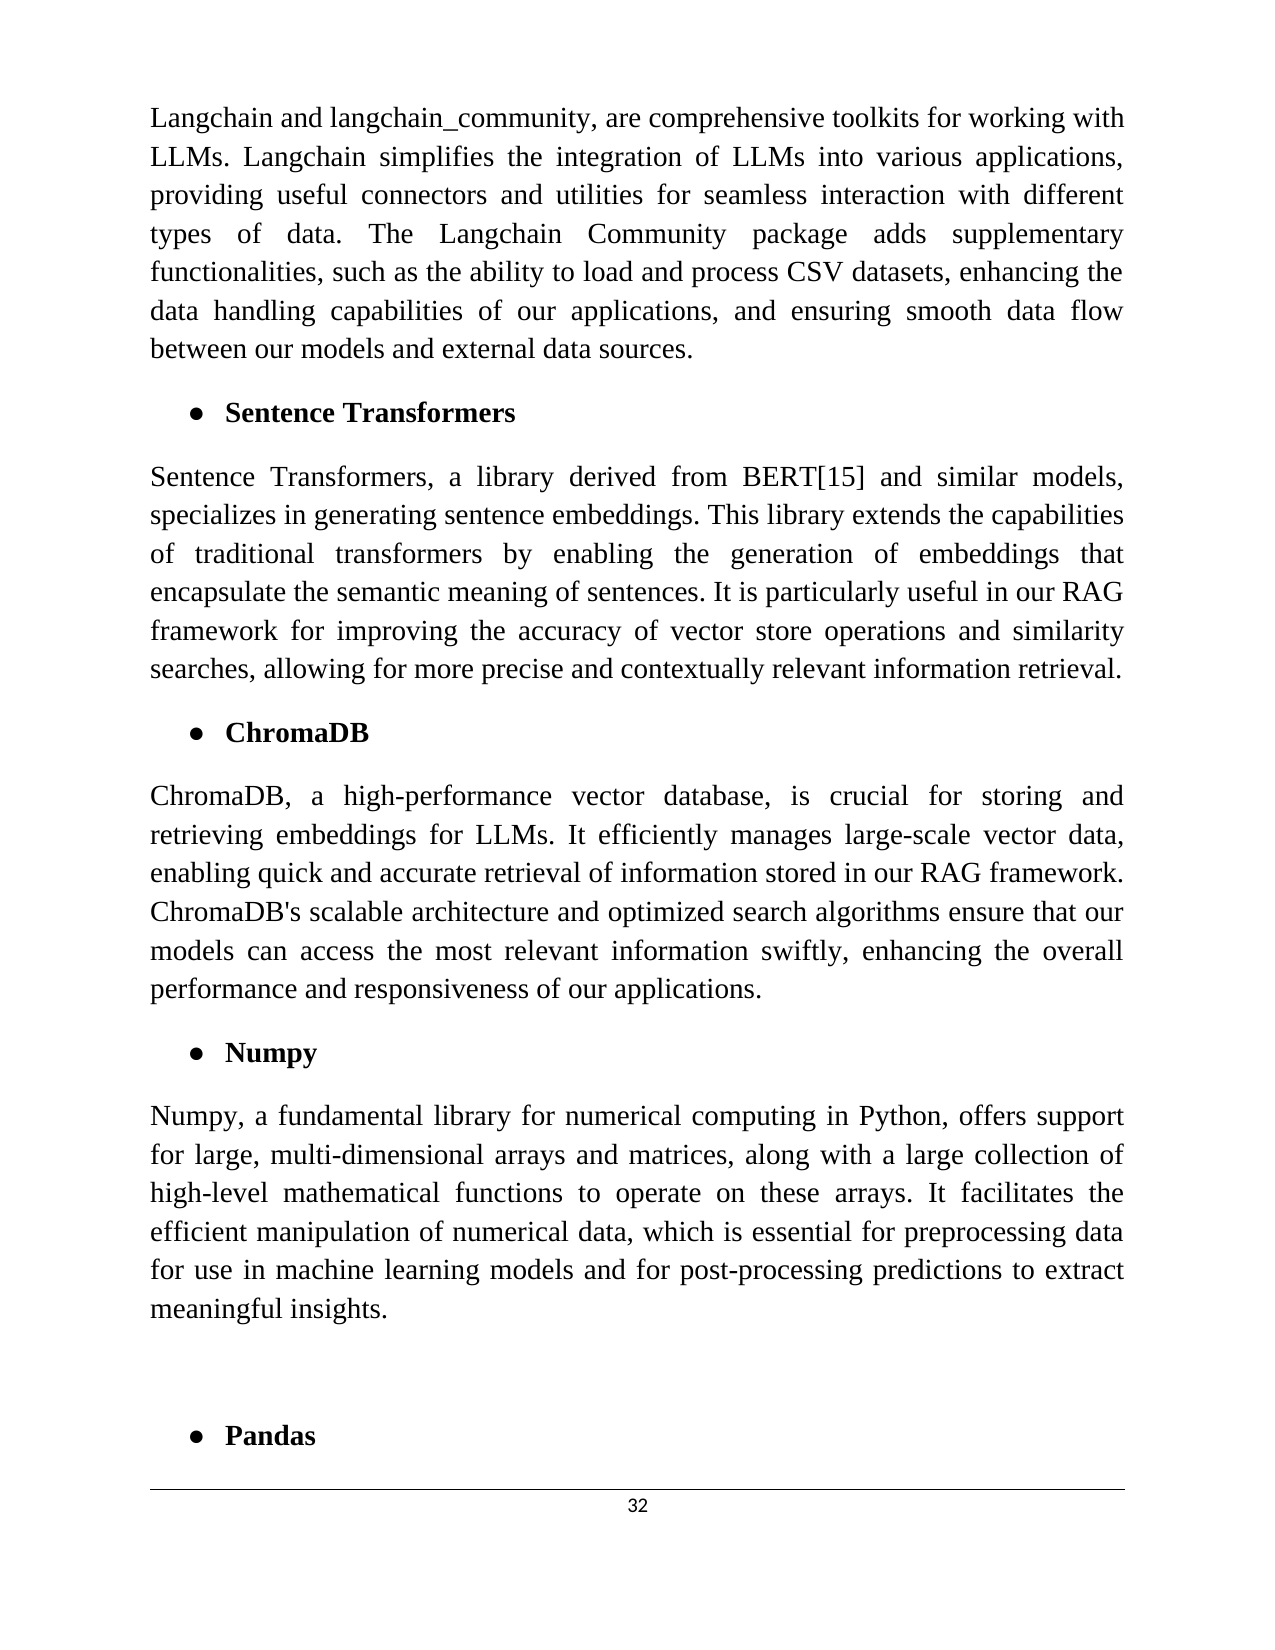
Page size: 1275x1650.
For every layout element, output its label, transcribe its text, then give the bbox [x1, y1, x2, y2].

list Numpy [187, 1035, 1125, 1068]
text ChromaDB, a high-performance vector database, is crucial for storing and retrieving embeddings for LLMs. It efficiently manages large-scale vector data, enabling quick and accurate retrieval of information stored in our RAG framework. ChromaDB's scalable architecture and optimized search algorithms ensure that our models can access the most relevant information swiftly, enhancing the overall performance and responsiveness of our applications. [150, 778, 1125, 1005]
list Pandas [187, 1418, 1125, 1452]
text Langchain and langchain_community, are comprehensive toolkits for working with LLMs. Langchain simplifies the integration of LLMs into various applications, providing useful connectors and utilities for seamless interaction with different types of data. The Langchain Community package adds supplementary functionalities, such as the ability to load and process CSV datasets, enhancing the data handling capabilities of our applications, and ensuring smooth data flow between our models and external data sources. [150, 100, 1125, 365]
list ChromaDB [187, 715, 1125, 748]
text Numpy, a fundamental library for numerical computing in Python, offers support for large, multi-dimensional arrays and matrices, along with a large collection of high-level mathematical functions to operate on these arrays. It facilitates the efficient manipulation of numerical data, which is essential for preprocessing data for use in machine learning models and for post-processing predictions to extract meaningful insights. [150, 1098, 1125, 1324]
text Sentence Transformers, a library derived from BERT[15] and similar models, specializes in generating sentence embeddings. This library extends the capabilities of traditional transformers by enabling the generation of embeddings that encapsulate the semantic meaning of sentences. It is particularly useful in our RAG framework for improving the accuracy of vector store operations and similarity searches, allowing for more precise and contextually relevant information retrieval. [150, 459, 1125, 685]
list Sentence Transformers [187, 395, 1125, 429]
